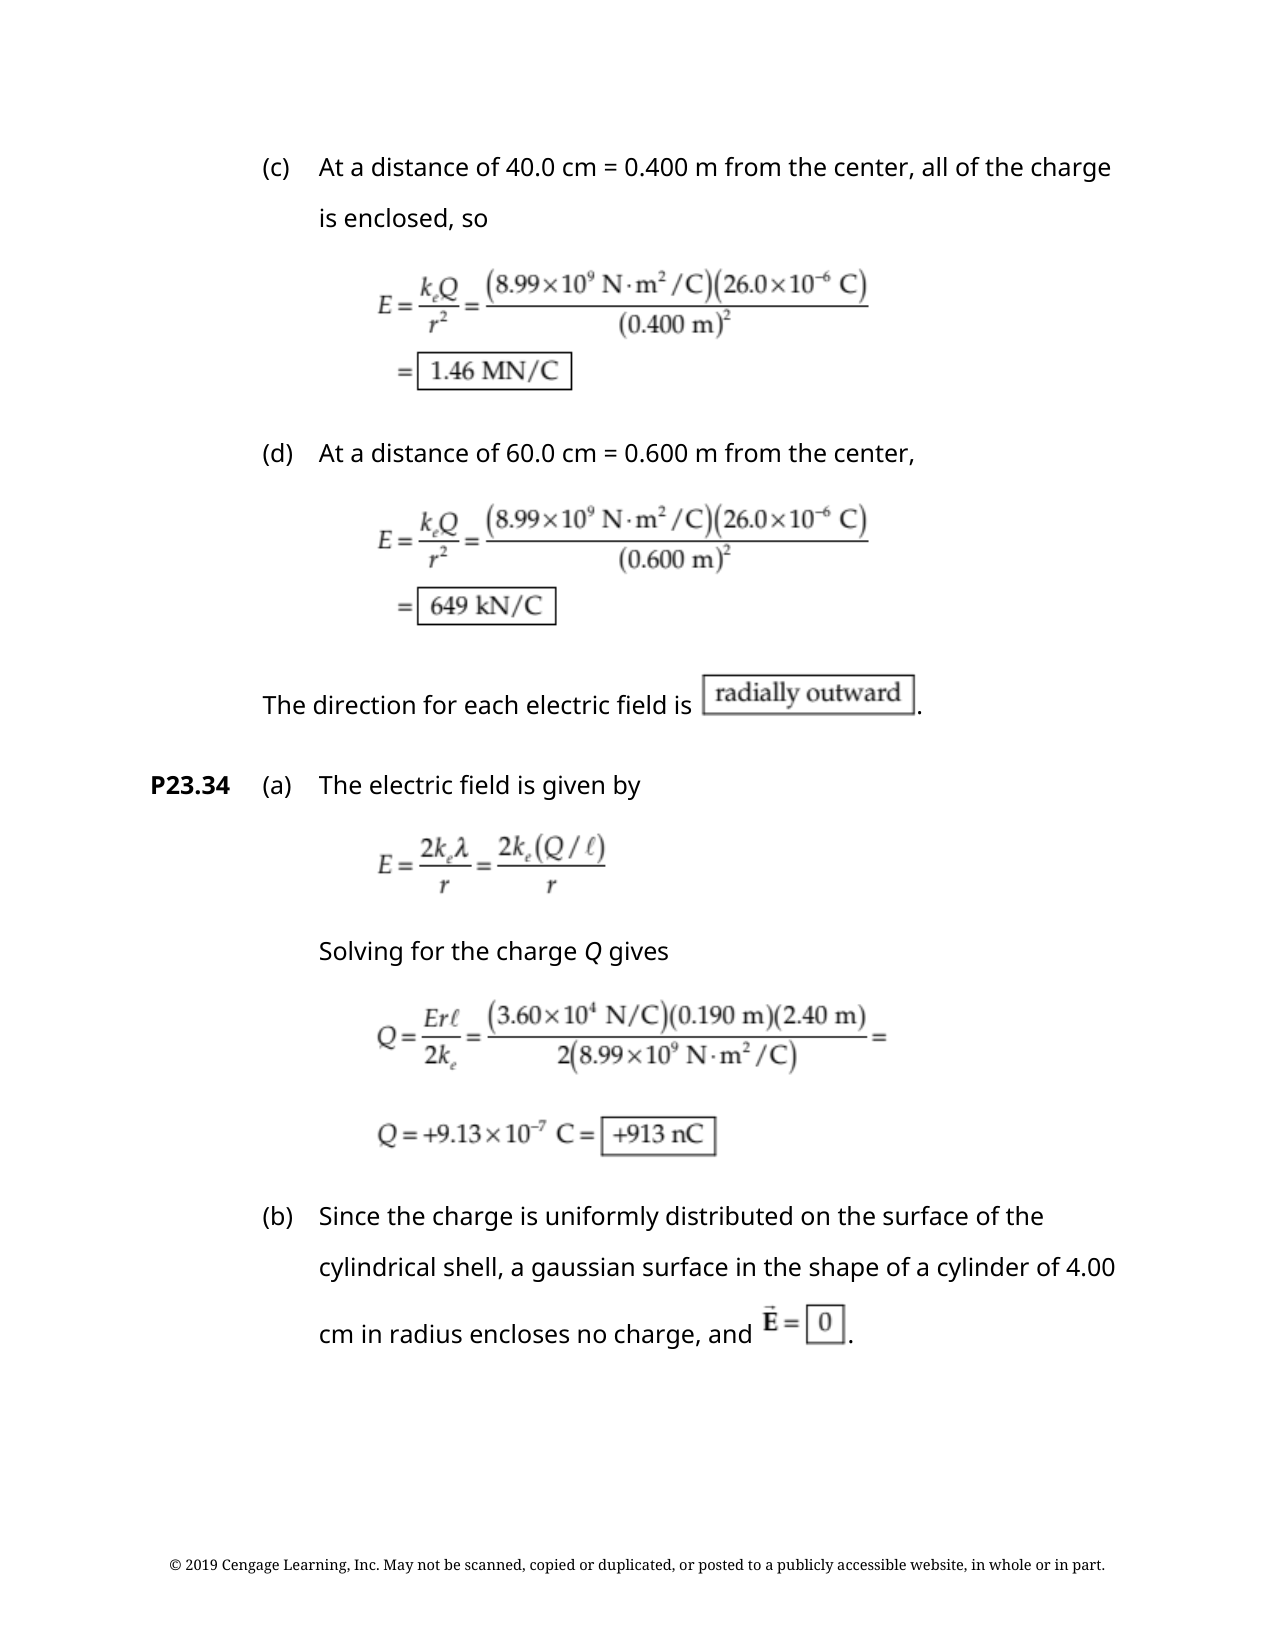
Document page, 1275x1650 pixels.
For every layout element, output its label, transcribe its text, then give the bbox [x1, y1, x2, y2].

text Solving for the charge Q gives [150, 934, 1125, 968]
text (c) At a distance of 40.0 cm = 0.400 m from the center, all of the charge is enclosed, so [150, 150, 1125, 235]
text The direction for each electric field is . [150, 671, 1125, 738]
text (d) At a distance of 60.0 cm = 0.600 m from the center, [150, 436, 1125, 470]
text P23.34 (a) The electric field is given by [150, 768, 1125, 802]
text (b) Since the charge is uniformly distributed on the surface of the cylindrical shell, a gaussian surface in the shape of a cylinder of 4.00 cm in radius encloses no charge, and . [150, 1198, 1125, 1366]
